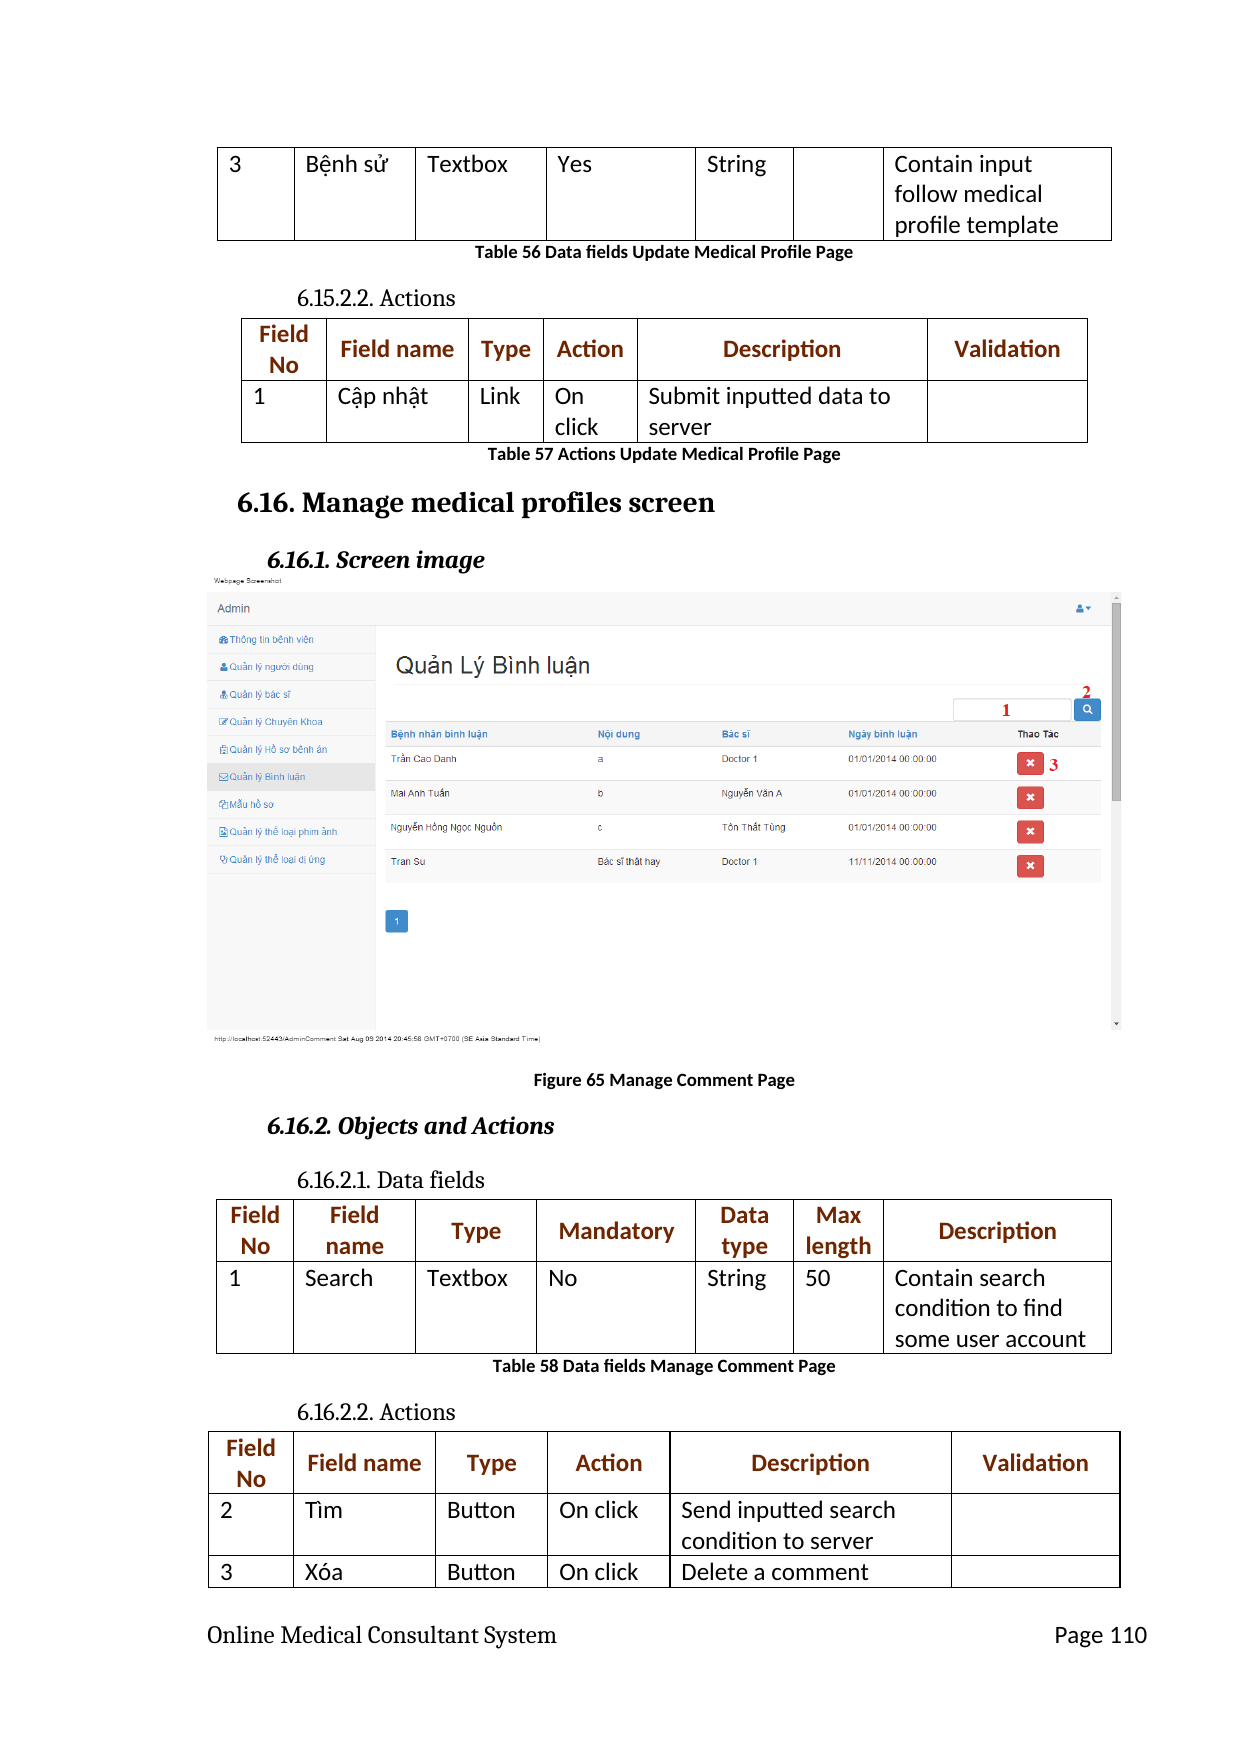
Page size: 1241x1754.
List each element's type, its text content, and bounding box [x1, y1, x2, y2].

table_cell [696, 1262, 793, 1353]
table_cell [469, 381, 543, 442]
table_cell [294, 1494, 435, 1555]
subtitle Manage medical profiles screen [237, 486, 1122, 520]
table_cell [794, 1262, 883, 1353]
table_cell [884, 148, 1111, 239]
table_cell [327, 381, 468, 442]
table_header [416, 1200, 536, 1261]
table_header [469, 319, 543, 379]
text Table 57 Actions Update Medical Profile Page [207, 443, 1122, 466]
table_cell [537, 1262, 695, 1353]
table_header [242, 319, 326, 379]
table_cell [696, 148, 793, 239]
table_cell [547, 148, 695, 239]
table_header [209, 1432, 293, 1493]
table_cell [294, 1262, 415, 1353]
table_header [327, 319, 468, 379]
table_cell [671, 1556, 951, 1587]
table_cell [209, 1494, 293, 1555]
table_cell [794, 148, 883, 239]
subtitle Actions [282, 1398, 1122, 1427]
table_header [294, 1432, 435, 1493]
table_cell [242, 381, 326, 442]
text Figure 65 Manage Comment Page [207, 1068, 1122, 1091]
text Table 58 Data fields Manage Comment Page [207, 1354, 1122, 1377]
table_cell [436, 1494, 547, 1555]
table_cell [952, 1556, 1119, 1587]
subtitle Actions [282, 284, 1122, 313]
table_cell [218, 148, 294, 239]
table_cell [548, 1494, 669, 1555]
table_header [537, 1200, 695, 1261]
text Table 56 Data fields Update Medical Profile Page [207, 241, 1122, 263]
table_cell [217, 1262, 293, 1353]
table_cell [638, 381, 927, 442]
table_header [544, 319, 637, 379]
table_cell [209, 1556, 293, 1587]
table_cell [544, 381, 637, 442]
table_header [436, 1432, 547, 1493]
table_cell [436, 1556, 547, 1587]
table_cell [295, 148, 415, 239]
subtitle Objects and Actions [267, 1112, 1122, 1141]
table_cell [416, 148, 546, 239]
picture [207, 578, 1122, 1043]
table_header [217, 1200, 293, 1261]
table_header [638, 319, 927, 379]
subtitle Data fields [282, 1166, 1122, 1194]
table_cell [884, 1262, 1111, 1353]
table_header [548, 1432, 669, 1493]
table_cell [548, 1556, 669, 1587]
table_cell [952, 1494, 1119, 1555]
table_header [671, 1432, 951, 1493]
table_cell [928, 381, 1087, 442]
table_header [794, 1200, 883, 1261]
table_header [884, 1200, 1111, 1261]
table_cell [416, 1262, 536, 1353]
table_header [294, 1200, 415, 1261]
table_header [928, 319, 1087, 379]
subtitle Screen image [267, 546, 1122, 574]
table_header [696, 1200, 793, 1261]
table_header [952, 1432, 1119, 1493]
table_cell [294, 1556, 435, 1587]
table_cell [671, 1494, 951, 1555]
